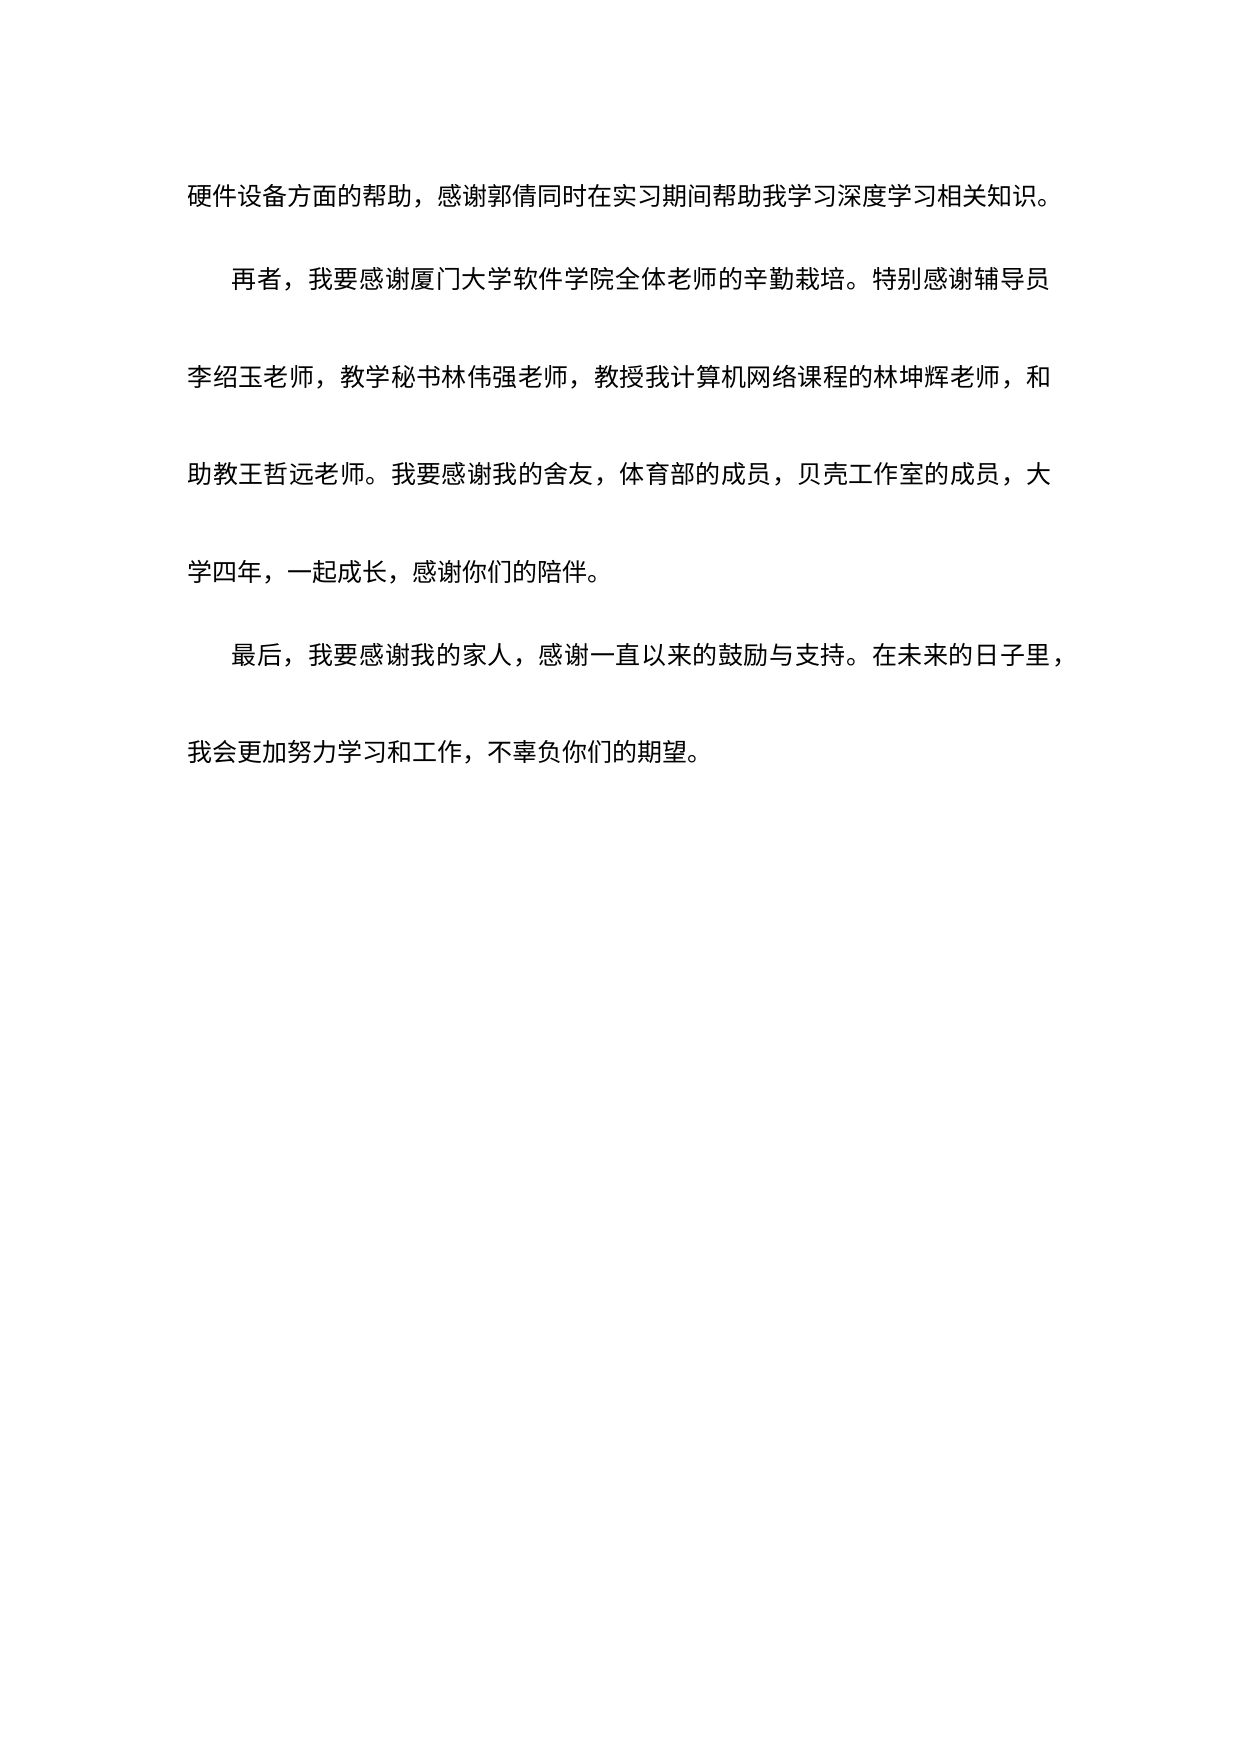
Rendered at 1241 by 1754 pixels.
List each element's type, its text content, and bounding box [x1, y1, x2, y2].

text 最后，我要感谢我的家人，感谢一直以来的鼓励与支持。在未来的日子里，我会更加努力学习和工作，不辜负你们的期望。 [187, 621, 1053, 783]
text 再者，我要感谢厦门大学软件学院全体老师的辛勤栽培。特别感谢辅导员李绍玉老师，教学秘书林伟强老师，教授我计算机网络课程的林坤辉老师，和助教王哲远老师。我要感谢我的舍友，体育部的成员，贝壳工作室的成员，大学四年，一起成长，感谢你们的陪伴。 [187, 245, 1053, 603]
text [187, 162, 1053, 227]
